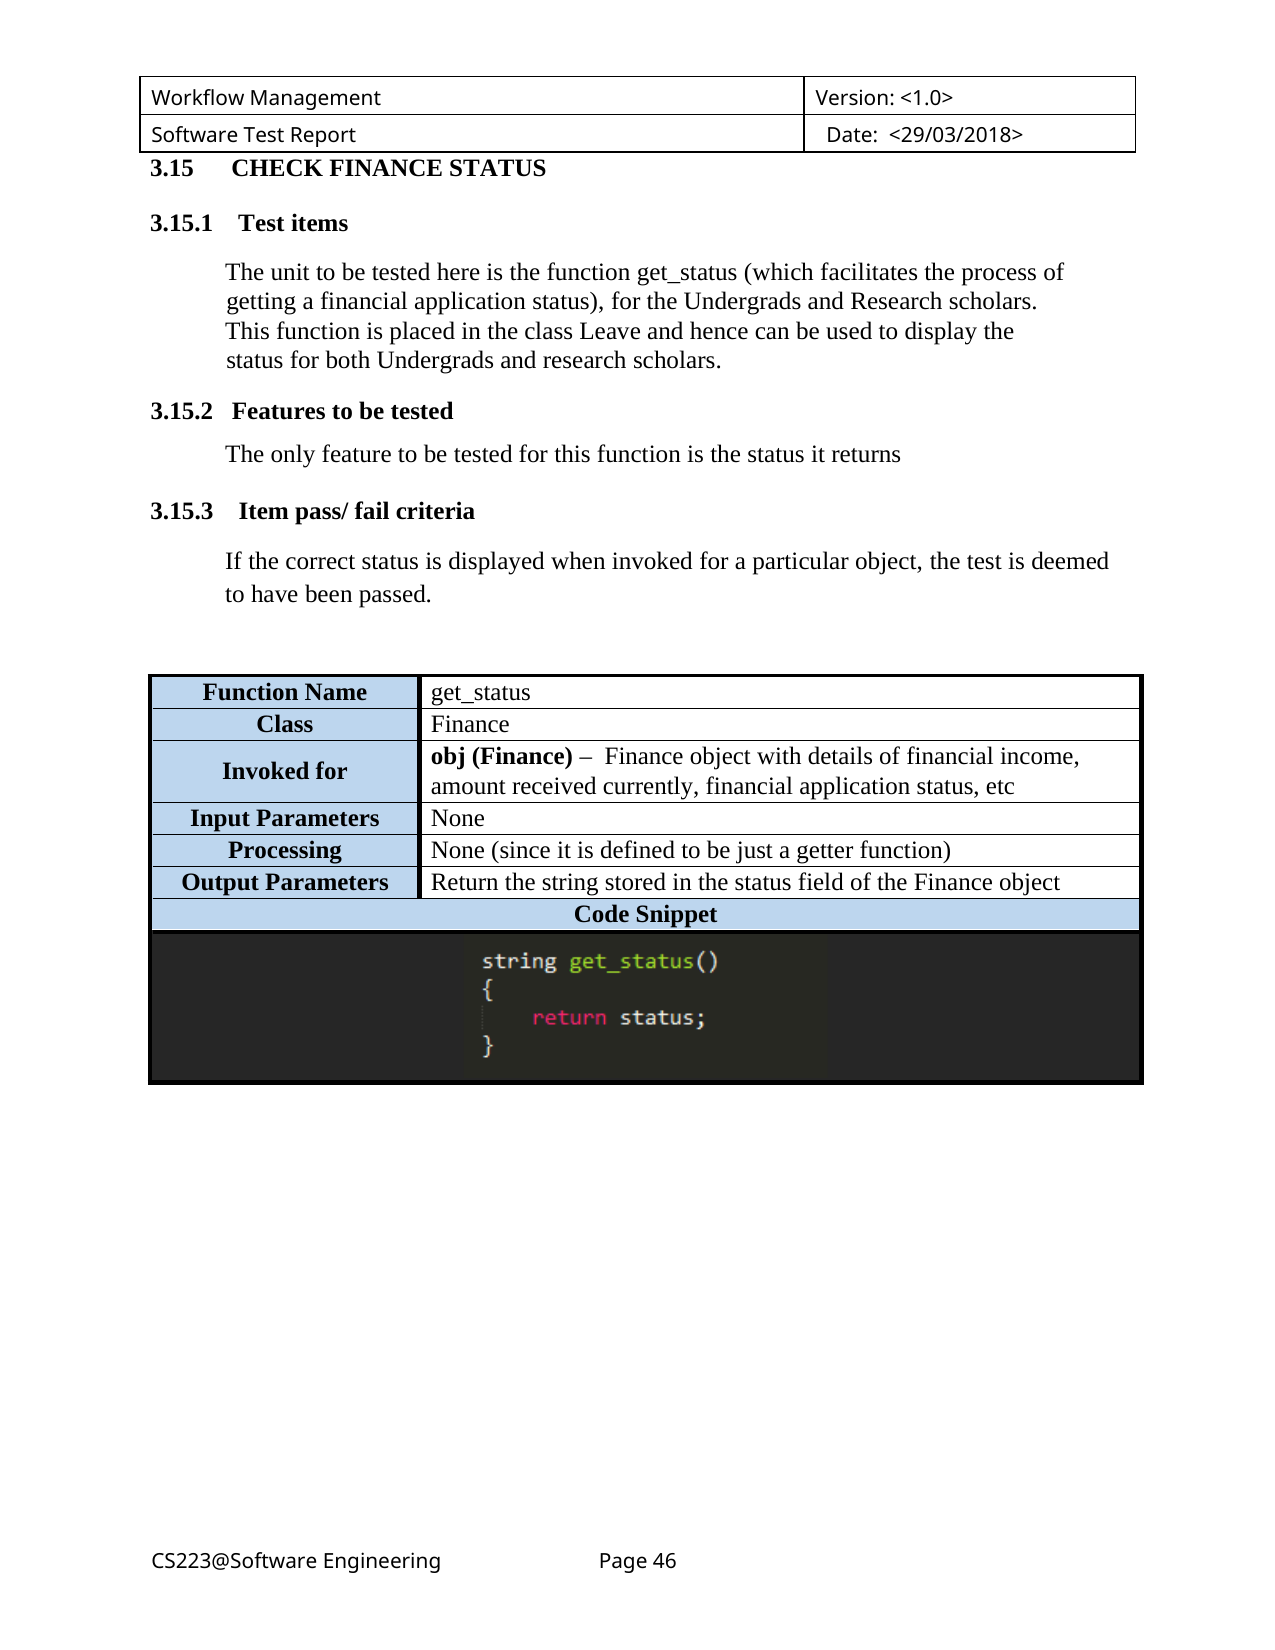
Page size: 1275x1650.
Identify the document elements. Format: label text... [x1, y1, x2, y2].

list 3.15 CHECK FINANCE STATUS [150, 153, 1125, 182]
text This function is placed in the class Leave and hence can be used to display the status for both Undergrads and research scholars. [225, 316, 1071, 374]
table_cell Input Parameters [152, 803, 417, 834]
table_cell None (since it is defined to be just a getter function) [422, 835, 1139, 866]
table_cell Processing [152, 835, 417, 866]
table_cell Return the string stored in the status field of the Finance object [422, 867, 1139, 898]
table_cell Code Snippet [152, 899, 1139, 929]
text 3.15.3 Item pass/ fail criteria [150, 496, 1125, 525]
table_cell Invoked for [152, 741, 417, 802]
table_cell None [422, 803, 1139, 834]
table_cell [152, 931, 1139, 1080]
table_cell Finance [422, 709, 1139, 740]
picture [463, 934, 828, 1078]
text 3.15.1 Test items [150, 208, 1125, 237]
text 3.15.2 Features to be tested [150, 396, 1125, 424]
table_cell Output Parameters [152, 867, 417, 898]
table_cell obj (Finance) – Finance object with details of financial income, amount received currently, financial application status, etc [422, 741, 1139, 802]
table_header Function Name [152, 677, 417, 708]
text The unit to be tested here is the function get_status (which facilitates the process of getting a financial application status), for the Undergrads and Research scholars. [225, 257, 1071, 315]
list The only feature to be tested for this function is the status it returns [225, 439, 1125, 468]
table_cell Class [152, 709, 417, 740]
table_header get_status [422, 677, 1139, 708]
text If the correct status is displayed when invoked for a particular object, the test is deemed to have been passed. [225, 545, 1125, 607]
